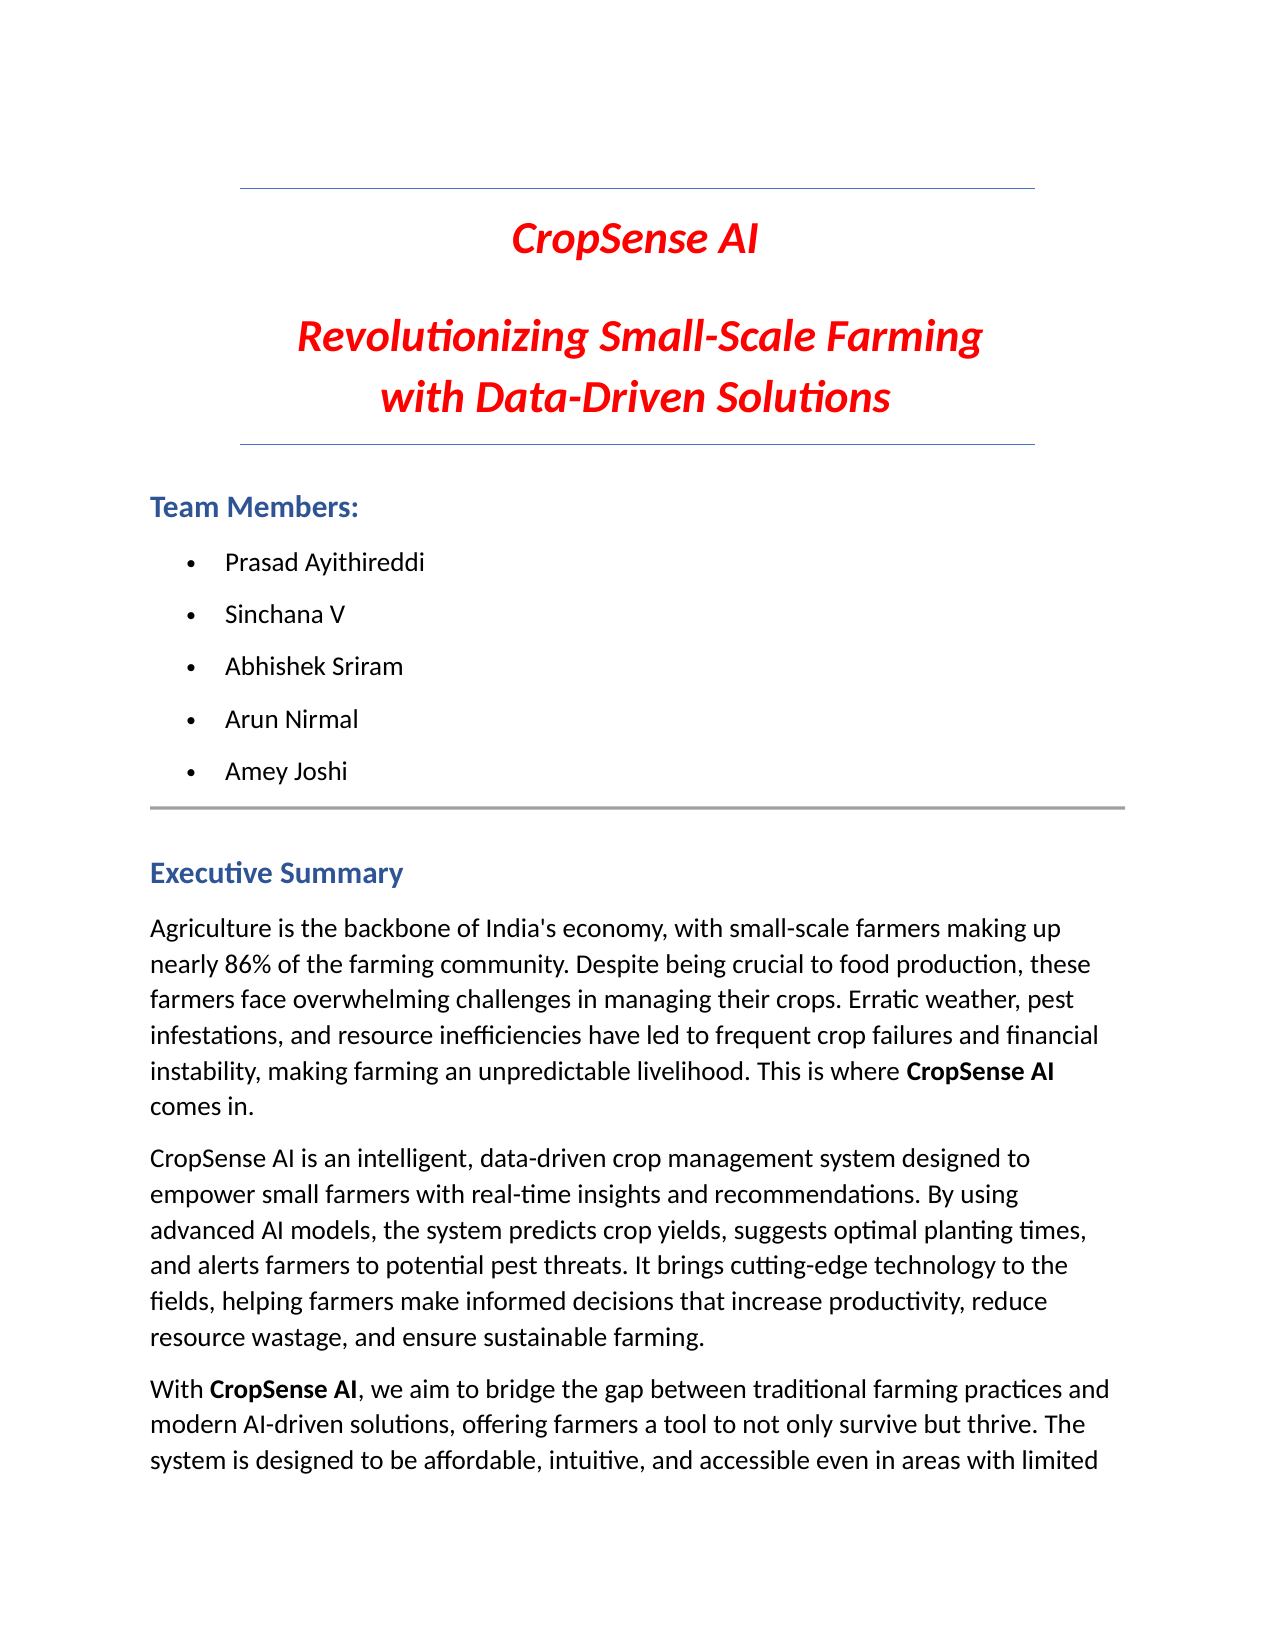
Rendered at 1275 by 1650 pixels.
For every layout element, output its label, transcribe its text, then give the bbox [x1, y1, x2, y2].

text Agriculture is the backbone of India's economy, with small-scale farmers making up nearly 86% of the farming community. Despite being crucial to food production, these farmers face overwhelming challenges in managing their crops. Erratic weather, pest infestations, and resource inefficiencies have led to frequent crop failures and financial instability, making farming an unpredictable livelihood. This is where CropSense AI comes in. [150, 911, 1125, 1122]
list Sinchana V [187, 597, 1125, 630]
list Amey Joshi [187, 754, 1125, 787]
text Team Members: [150, 487, 1125, 525]
list Abhishek Sriram [187, 649, 1125, 683]
text CropSense AI [240, 189, 1035, 265]
text CropSense AI is an intelligent, data-driven crop management system designed to empower small farmers with real-time insights and recommendations. By using advanced AI models, the system predicts crop yields, suggests optimal planting times, and alerts farmers to potential pest threats. It brings cutting-edge technology to the fields, helping farmers make informed decisions that increase productivity, reduce resource wastage, and ensure sustainable farming. [150, 1142, 1125, 1353]
text Executive Summary [150, 853, 1125, 891]
list Prasad Ayithireddi [187, 545, 1125, 578]
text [150, 1372, 1125, 1476]
list Arun Nirmal [187, 702, 1125, 735]
text Revolutionizing Small-Scale Farming with Data-Driven Solutions [240, 285, 1035, 444]
